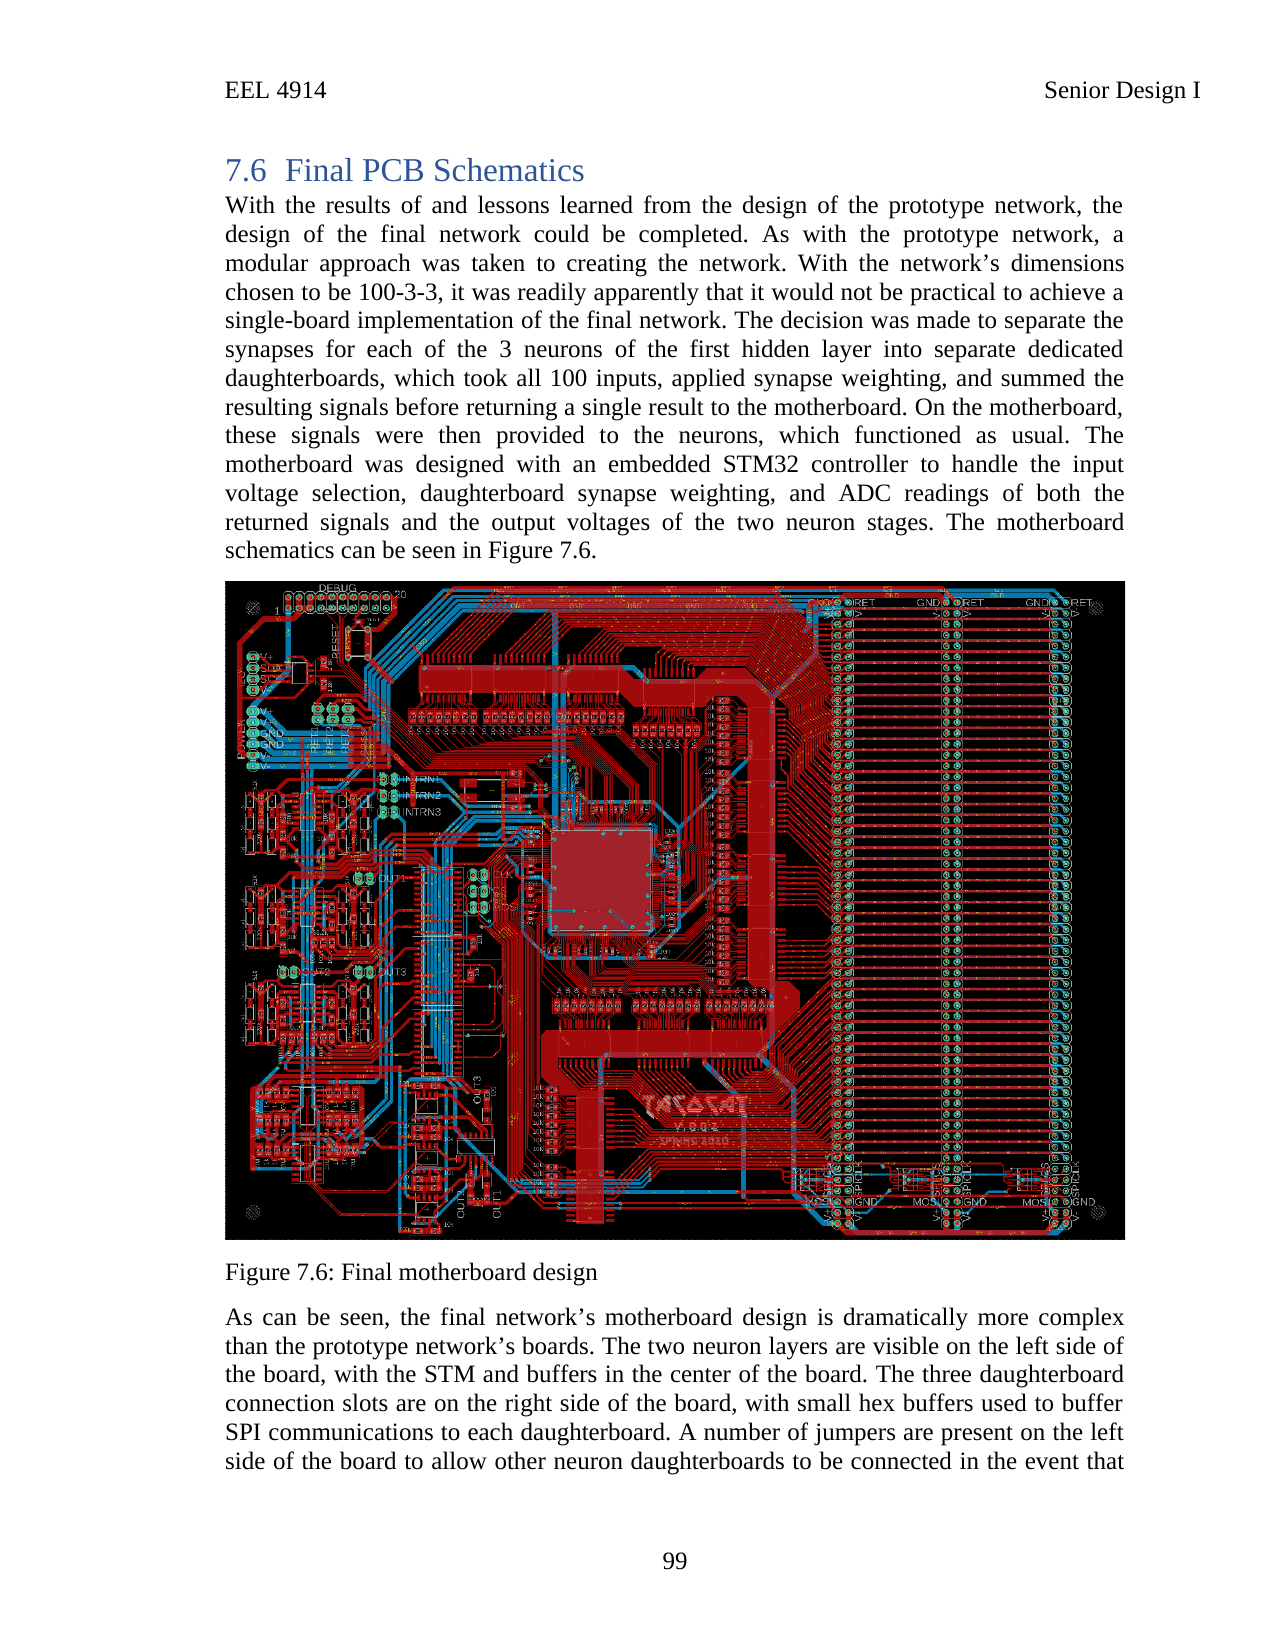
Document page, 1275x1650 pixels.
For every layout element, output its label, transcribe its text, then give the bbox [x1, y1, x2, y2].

text Figure 7.6: Final motherboard design [225, 1257, 1125, 1285]
picture [227, 581, 1125, 1240]
subtitle Final PCB Schematics [225, 150, 1125, 188]
text With the results of and lessons learned from the design of the prototype network, the design of the final network could be completed. As with the prototype network, a modular approach was taken to creating the network. With the network’s dimensions chosen to be 100-3-3, it was readily apparently that it would not be practical to achieve a single-board implementation of the final network. The decision was made to separate the synapses for each of the 3 neurons of the first hidden layer into separate dedicated daughterboards, which took all 100 inputs, applied synapse weighting, and summed the resulting signals before returning a single result to the motherboard. On the motherboard, these signals were then provided to the neurons, which functioned as usual. The motherboard was designed with an embedded STM32 controller to handle the input voltage selection, daughterboard synapse weighting, and ADC readings of both the returned signals and the output voltages of the two neuron stages. The motherboard schematics can be seen in Figure 7.6. [225, 191, 1125, 564]
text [225, 1302, 1125, 1474]
